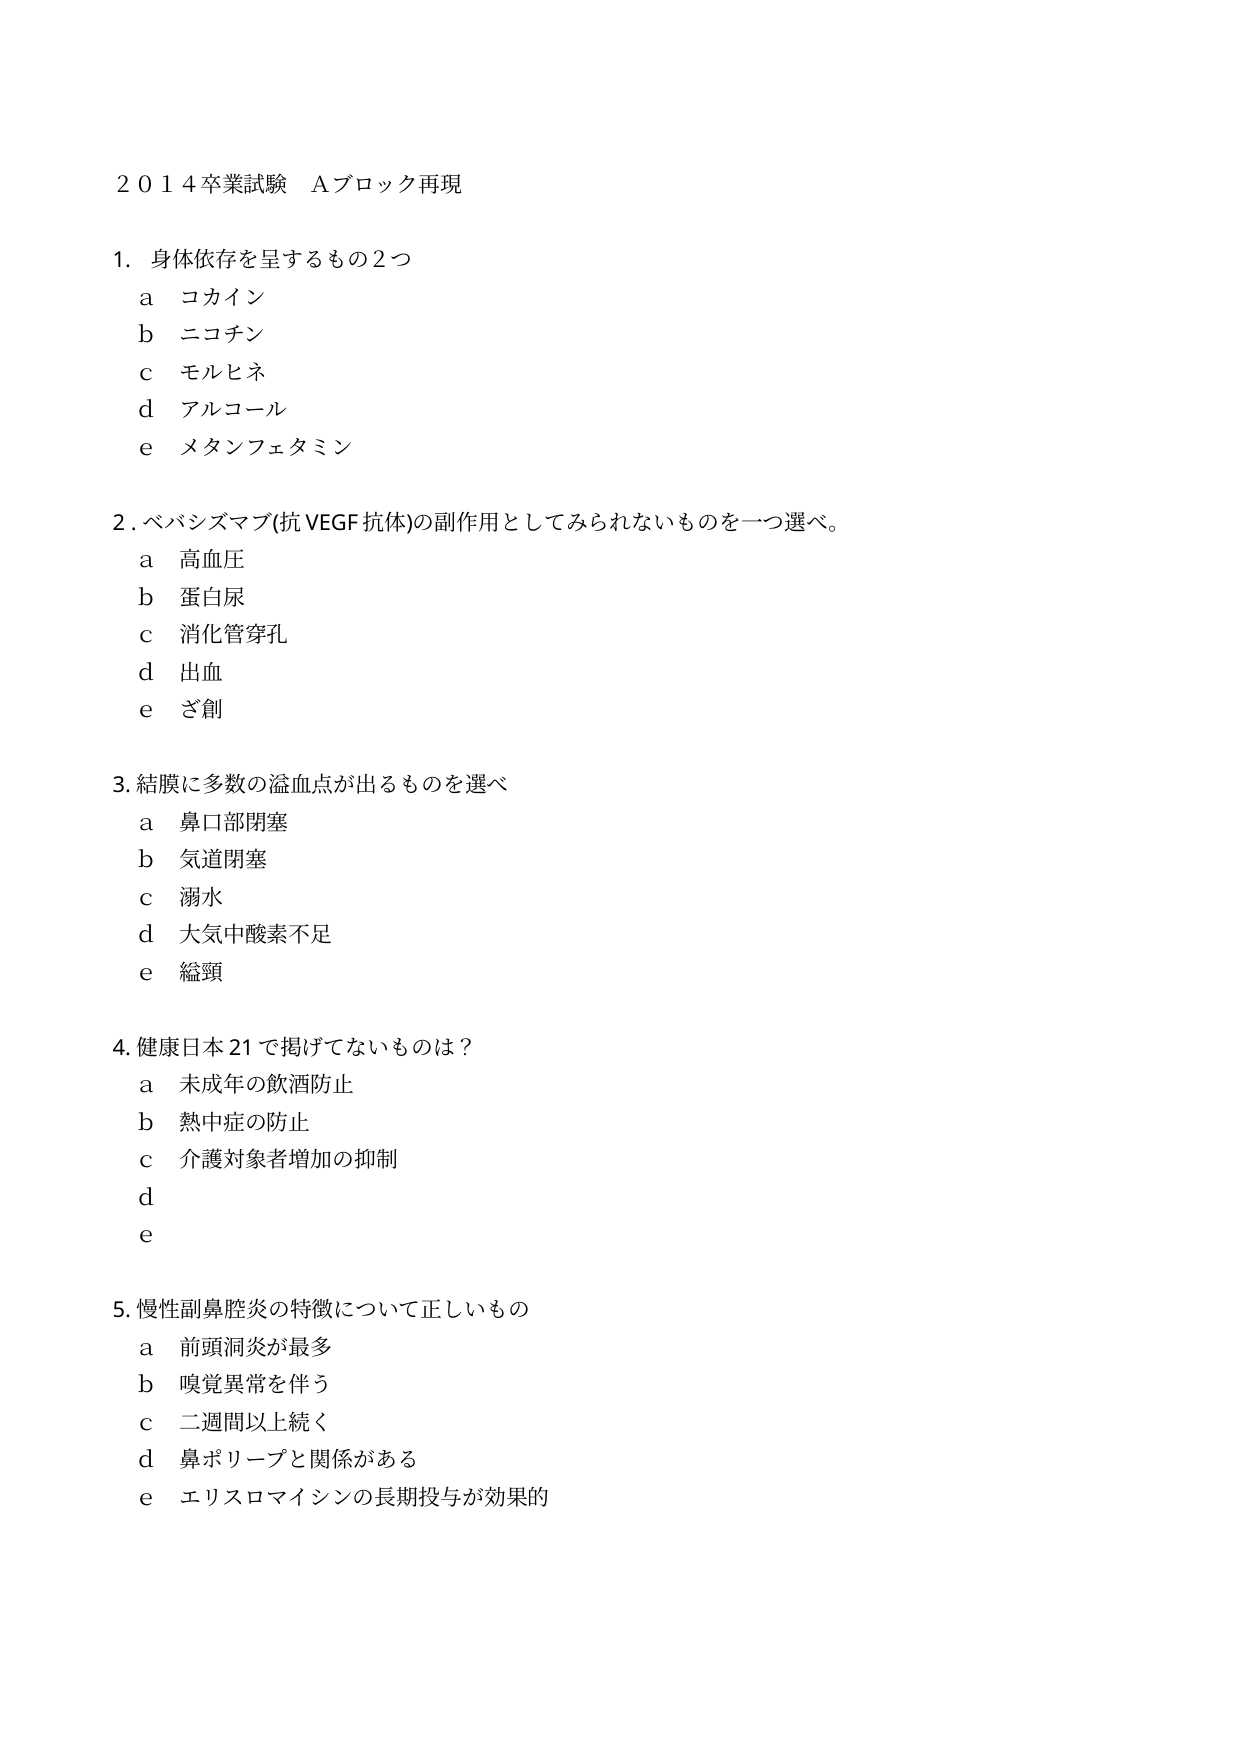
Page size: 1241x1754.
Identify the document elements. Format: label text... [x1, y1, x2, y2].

text ２０１４卒業試験 Ａブロック再現 [112, 164, 1128, 202]
text ｂ 蛋白尿 [112, 577, 1128, 614]
text ｃ 介護対象者増加の抑制 [112, 1139, 1128, 1177]
text ｂ 熱中症の防止 [112, 1102, 1128, 1139]
text 3. 結膜に多数の溢血点が出るものを選べ [112, 764, 1128, 802]
text ｅ [112, 1214, 1128, 1252]
text ｃ 消化管穿孔 [112, 614, 1128, 652]
text ｄ アルコール [112, 389, 1128, 427]
text 5. 慢性副鼻腔炎の特徴について正しいもの [112, 1289, 1128, 1327]
text ｂ 嗅覚異常を伴う [112, 1364, 1128, 1402]
text ｅ ざ創 [112, 689, 1128, 727]
text ｅ メタンフェタミン [112, 427, 1128, 464]
text ｄ 大気中酸素不足 [112, 914, 1128, 952]
text ａ 鼻口部閉塞 [112, 802, 1128, 839]
text 2 . ベバシズマブ(抗VEGF抗体)の副作用としてみられないものを一つ選べ。 [112, 502, 1128, 539]
text ｃ モルヒネ [112, 352, 1128, 389]
text ａ 未成年の飲酒防止 [112, 1064, 1128, 1102]
text ａ 前頭洞炎が最多 [112, 1327, 1128, 1364]
text ｃ 溺水 [112, 877, 1128, 914]
text 4. 健康日本21で掲げてないものは？ [112, 1027, 1128, 1064]
text ｄ [112, 1177, 1128, 1214]
text ｃ 二週間以上続く [112, 1402, 1128, 1439]
text ｂ 気道閉塞 [112, 839, 1128, 877]
text ｄ 出血 [112, 652, 1128, 689]
text ｄ 鼻ポリープと関係がある [112, 1439, 1128, 1477]
text ａ 高血圧 [112, 539, 1128, 577]
text ｅ 縊頸 [112, 952, 1128, 989]
text ｅ エリスロマイシンの長期投与が効果的 [112, 1477, 1128, 1514]
list 身体依存を呈するもの２つ [112, 239, 1128, 277]
text ｂ ニコチン [112, 314, 1128, 352]
text ａ コカイン [112, 277, 1128, 314]
